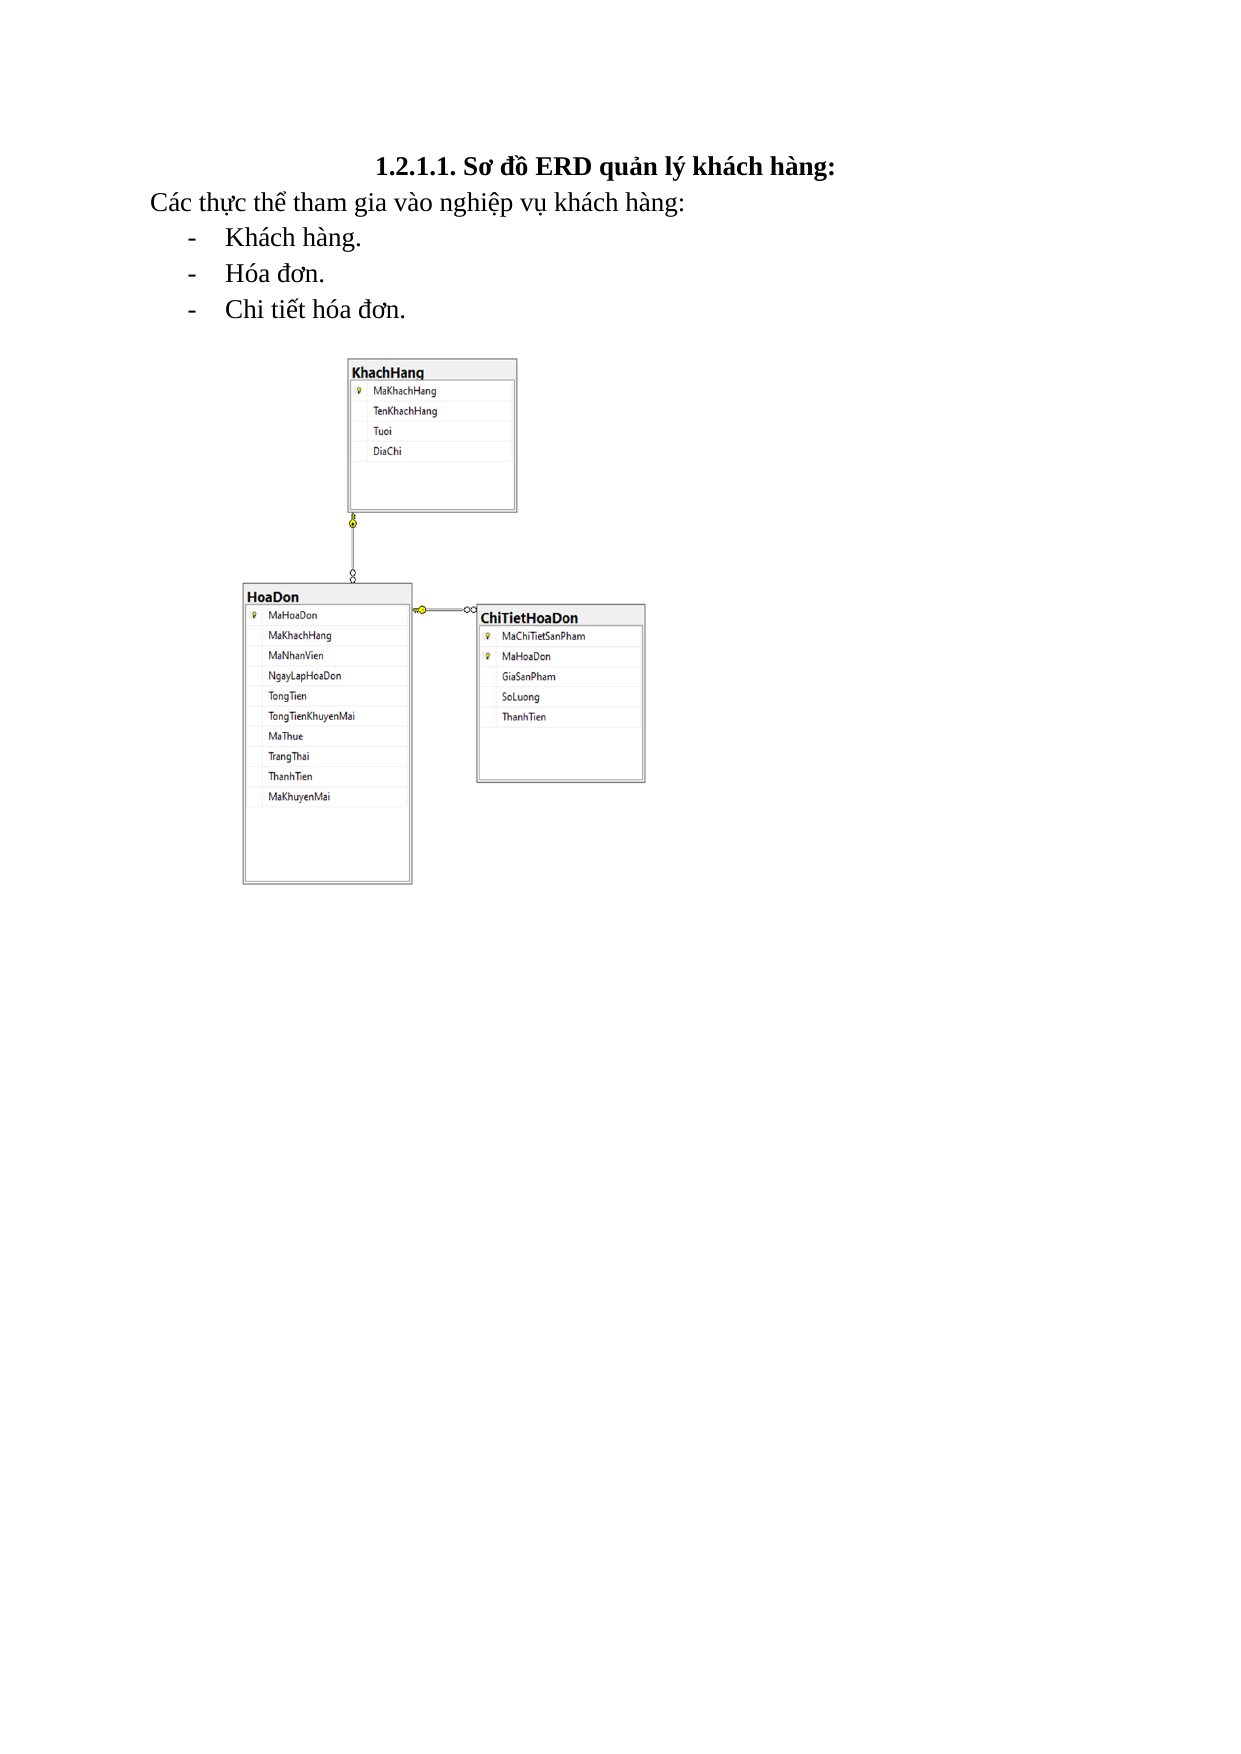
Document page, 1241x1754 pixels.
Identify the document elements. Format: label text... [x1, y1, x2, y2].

text Các thực thể tham gia vào nghiệp vụ khách hàng: [150, 186, 1090, 217]
list Hóa đơn. [187, 257, 1090, 288]
list Chi tiết hóa đơn. [187, 293, 1090, 324]
subtitle 1.2.1.1. Sơ đồ ERD quản lý khách hàng: [300, 150, 1090, 181]
list Khách hàng. [187, 221, 1090, 253]
picture [220, 350, 665, 895]
